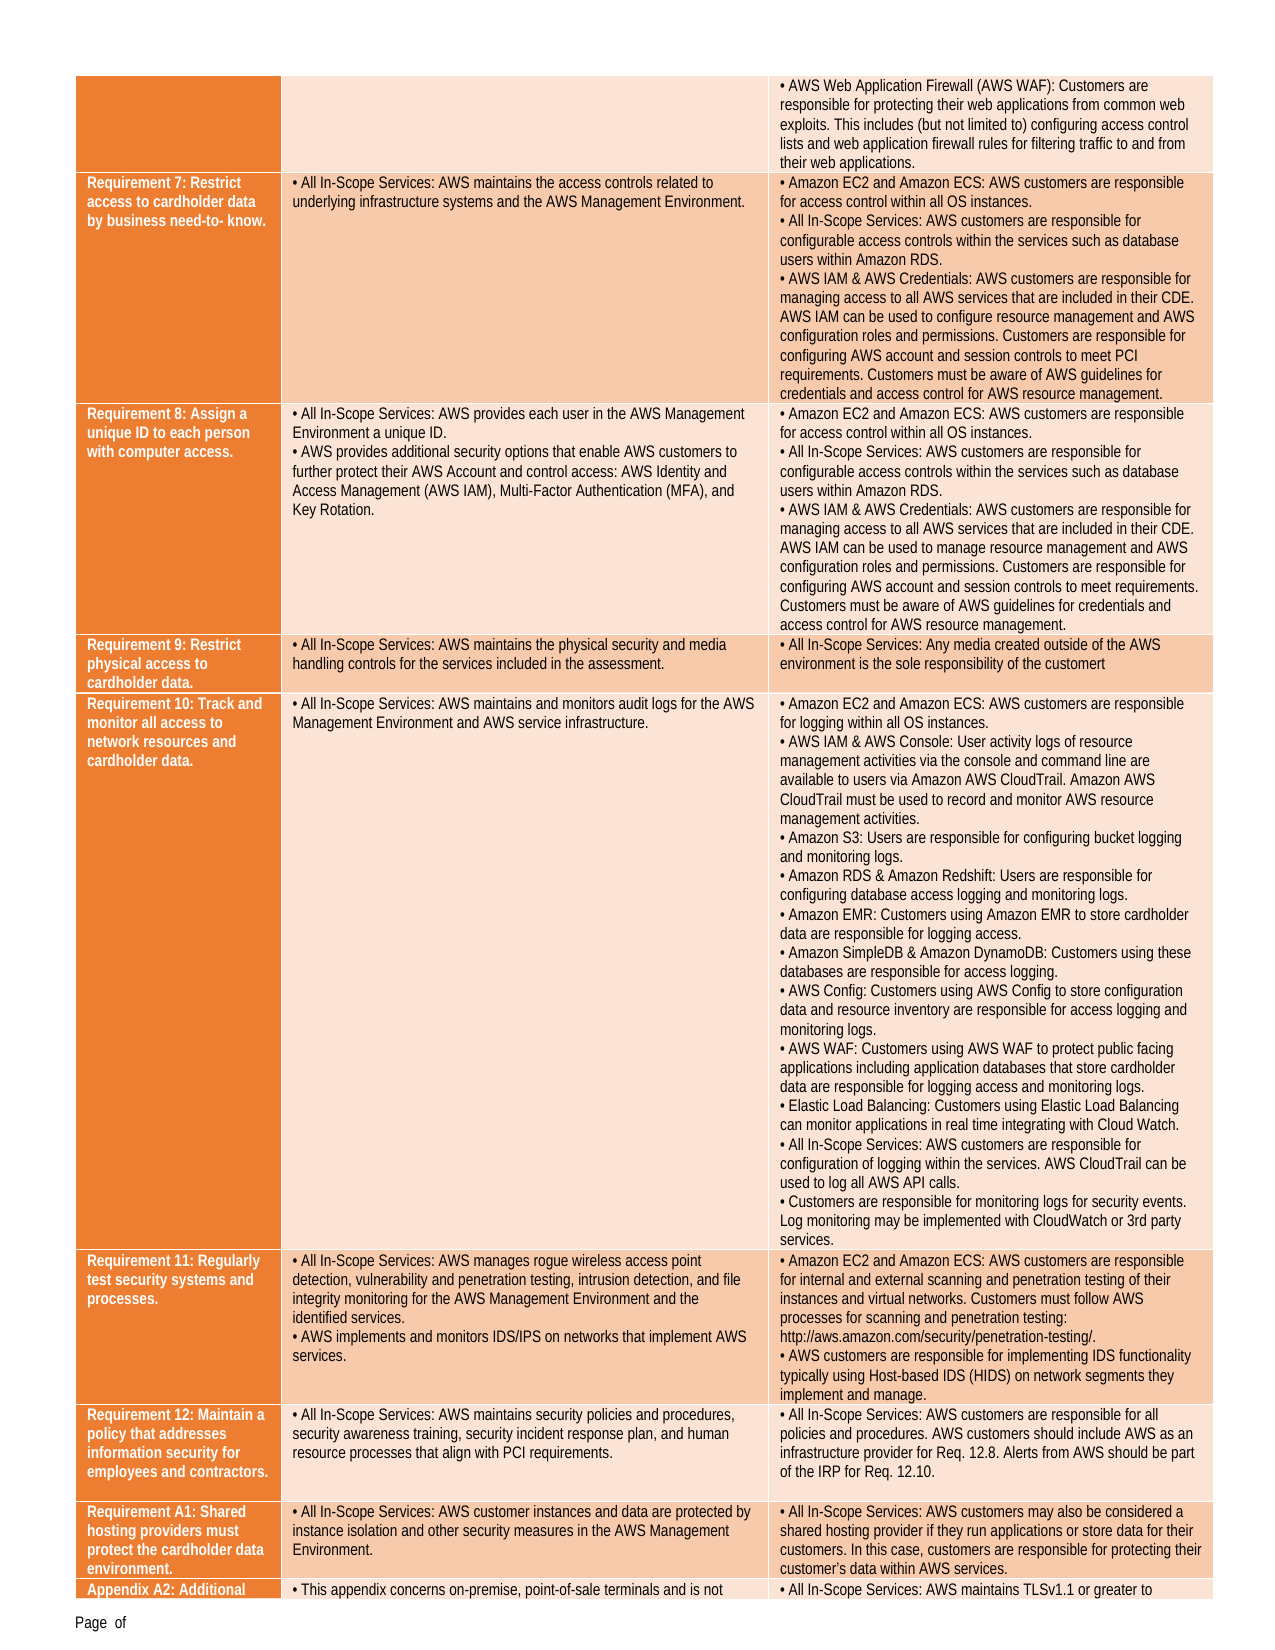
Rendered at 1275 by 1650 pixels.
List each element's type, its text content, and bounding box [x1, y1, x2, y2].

table_cell • All In-Scope Services: Any media created outside of the AWS environment is the sole responsibility of the customert [769, 635, 1213, 692]
table_cell Requirement 11: Regularly test security systems and processes. [76, 1250, 281, 1404]
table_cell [769, 1579, 1213, 1598]
table_cell Requirement A1: Shared hosting providers must protect the cardholder data environment. [76, 1502, 281, 1578]
table_cell Requirement 10: Track and monitor all access to network resources and cardholder data. [76, 694, 281, 1249]
table_cell • All In-Scope Services: AWS maintains and monitors audit logs for the AWS Management Environment and AWS service infrastructure. [282, 694, 768, 1249]
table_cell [76, 76, 281, 172]
table_cell • All In-Scope Services: AWS customer instances and data are protected by instance isolation and other security measures in the AWS Management Environment. [282, 1502, 768, 1578]
table_cell Requirement 7: Restrict access to cardholder data by business need-to- know. [76, 173, 281, 403]
table_cell Requirement 12: Maintain a policy that addresses information security for employees and contractors. [76, 1405, 281, 1501]
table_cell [769, 76, 1213, 172]
table_cell • All In-Scope Services: AWS maintains the access controls related to underlying infrastructure systems and the AWS Management Environment. [282, 173, 768, 403]
table_cell • All In-Scope Services: AWS maintains security policies and procedures, security awareness training, security incident response plan, and human resource processes that align with PCI requirements. [282, 1405, 768, 1501]
table_cell Requirement 8: Assign a unique ID to each person with computer access. [76, 404, 281, 634]
table_cell • All In-Scope Services: AWS customers are responsible for all policies and procedures. AWS customers should include AWS as an infrastructure provider for Req. 12.8. Alerts from AWS should be part of the IRP for Req. 12.10. [769, 1405, 1213, 1501]
table_cell • Amazon EC2 and Amazon ECS: AWS customers are responsible for access control within all OS instances. • All In-Scope Services: AWS customers are responsible for configurable access controls within the services such as database users within Amazon RDS. • AWS IAM & AWS Credentials: AWS customers are responsible for managing access to all AWS services that are included in their CDE. AWS IAM can be used to configure resource management and AWS configuration roles and permissions. Customers are responsible for configuring AWS account and session controls to meet PCI requirements. Customers must be aware of AWS guidelines for credentials and access control for AWS resource management. [769, 173, 1213, 403]
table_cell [282, 1579, 768, 1598]
table_cell • All In-Scope Services: AWS provides each user in the AWS Management Environment a unique ID. • AWS provides additional security options that enable AWS customers to further protect their AWS Account and control access: AWS Identity and Access Management (AWS IAM), Multi-Factor Authentication (MFA), and Key Rotation. [282, 404, 768, 634]
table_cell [76, 1579, 281, 1598]
table_cell • All In-Scope Services: AWS customers may also be considered a shared hosting provider if they run applications or store data for their customers. In this case, customers are responsible for protecting their customer’s data within AWS services. [769, 1502, 1213, 1578]
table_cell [282, 76, 768, 172]
table_cell Requirement 9: Restrict physical access to cardholder data. [76, 635, 281, 692]
table_cell • All In-Scope Services: AWS maintains the physical security and media handling controls for the services included in the assessment. [282, 635, 768, 692]
table_cell • Amazon EC2 and Amazon ECS: AWS customers are responsible for internal and external scanning and penetration testing of their instances and virtual networks. Customers must follow AWS processes for scanning and penetration testing: http://aws.amazon.com/security/penetration-testing/. • AWS customers are responsible for implementing IDS functionality typically using Host-based IDS (HIDS) on network segments they implement and manage. [769, 1250, 1213, 1404]
table_cell • Amazon EC2 and Amazon ECS: AWS customers are responsible for access control within all OS instances. • All In-Scope Services: AWS customers are responsible for configurable access controls within the services such as database users within Amazon RDS. • AWS IAM & AWS Credentials: AWS customers are responsible for managing access to all AWS services that are included in their CDE. AWS IAM can be used to manage resource management and AWS configuration roles and permissions. Customers are responsible for configuring AWS account and session controls to meet requirements. Customers must be aware of AWS guidelines for credentials and access control for AWS resource management. [769, 404, 1213, 634]
table_cell • All In-Scope Services: AWS manages rogue wireless access point detection, vulnerability and penetration testing, intrusion detection, and file integrity monitoring for the AWS Management Environment and the identified services. • AWS implements and monitors IDS/IPS on networks that implement AWS services. [282, 1250, 768, 1404]
table_cell • Amazon EC2 and Amazon ECS: AWS customers are responsible for logging within all OS instances. • AWS IAM & AWS Console: User activity logs of resource management activities via the console and command line are available to users via Amazon AWS CloudTrail. Amazon AWS CloudTrail must be used to record and monitor AWS resource management activities. • Amazon S3: Users are responsible for configuring bucket logging and monitoring logs. • Amazon RDS & Amazon Redshift: Users are responsible for configuring database access logging and monitoring logs. • Amazon EMR: Customers using Amazon EMR to store cardholder data are responsible for logging access. • Amazon SimpleDB & Amazon DynamoDB: Customers using these databases are responsible for access logging. • AWS Config: Customers using AWS Config to store configuration data and resource inventory are responsible for access logging and monitoring logs. • AWS WAF: Customers using AWS WAF to protect public facing applications including application databases that store cardholder data are responsible for logging access and monitoring logs. • Elastic Load Balancing: Customers using Elastic Load Balancing can monitor applications in real time integrating with Cloud Watch. • All In-Scope Services: AWS customers are responsible for configuration of logging within the services. AWS CloudTrail can be used to log all AWS API calls. • Customers are responsible for monitoring logs for security events. Log monitoring may be implemented with CloudWatch or 3rd party services. [769, 694, 1213, 1249]
